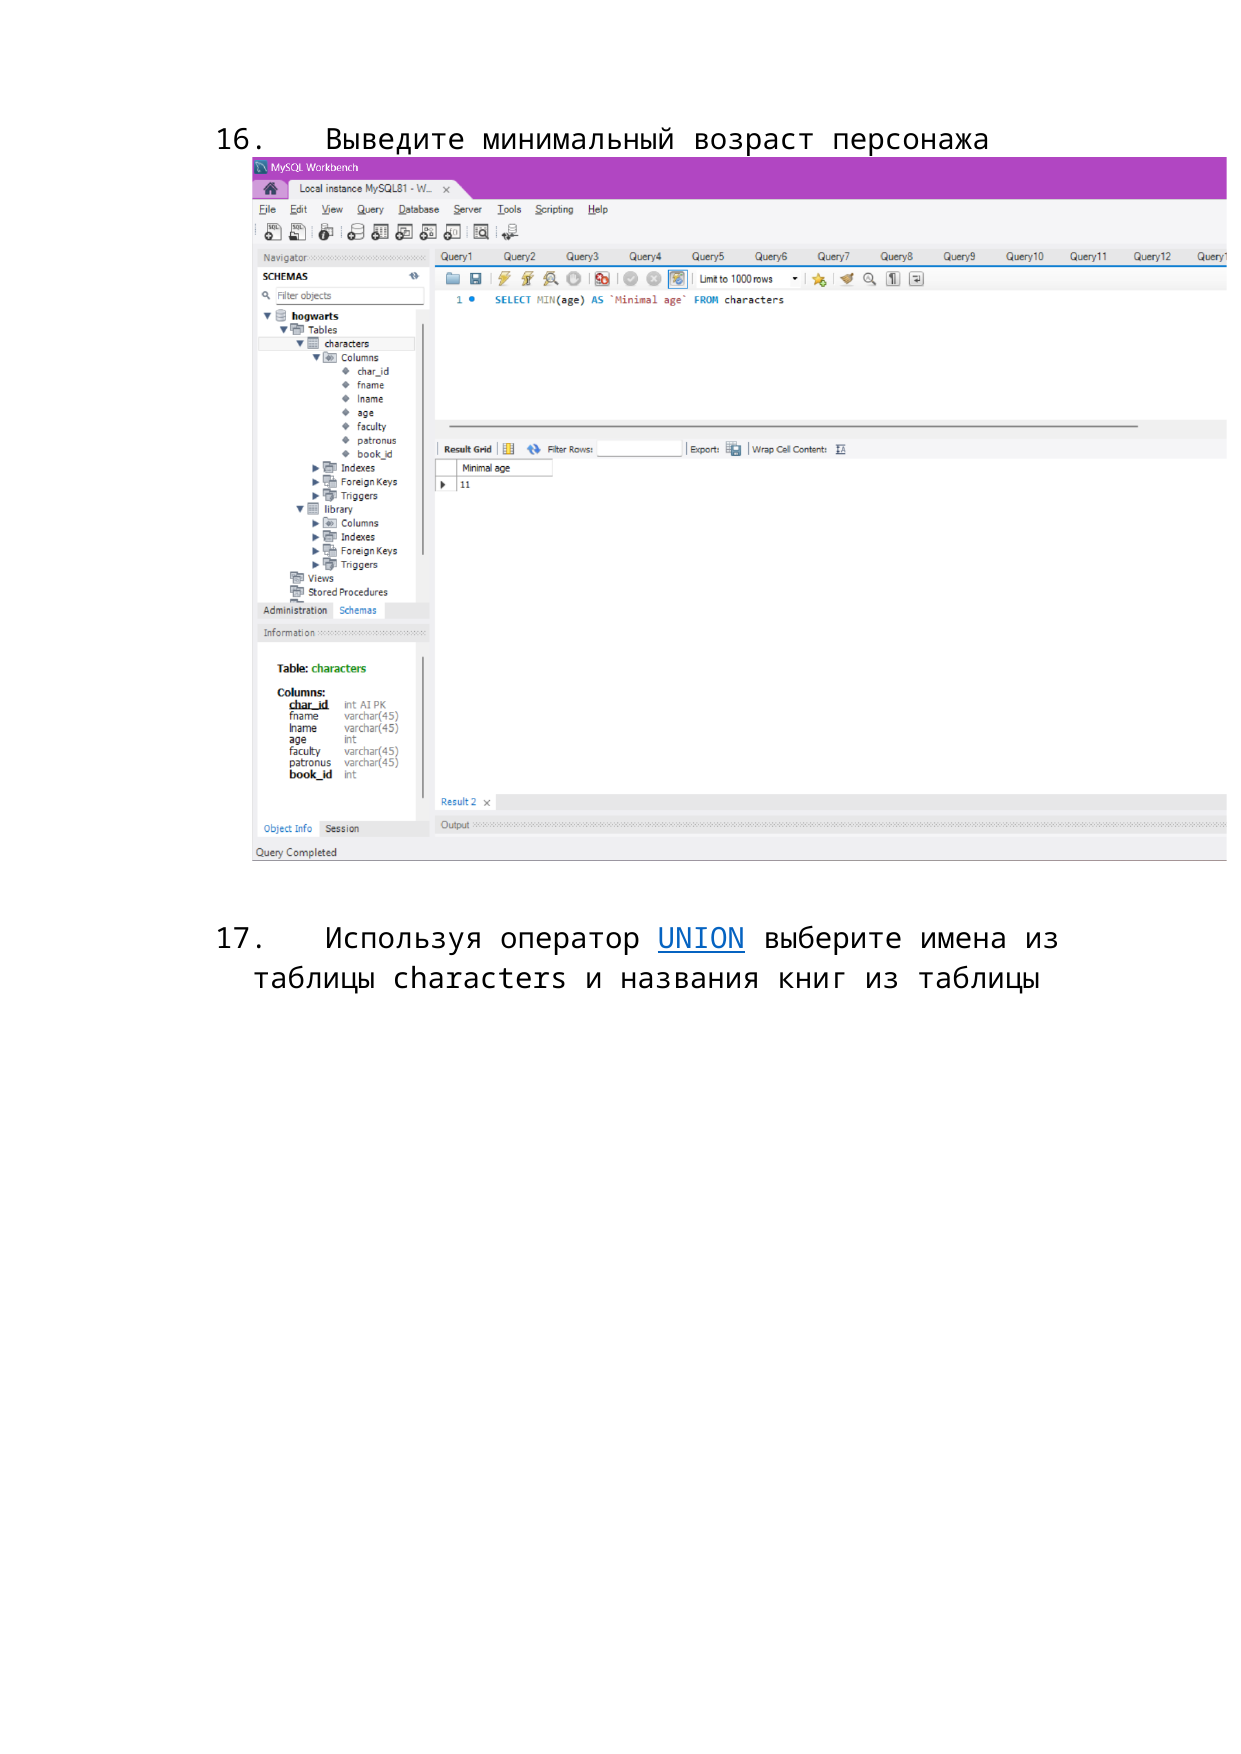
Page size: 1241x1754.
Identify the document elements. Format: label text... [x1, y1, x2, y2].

list Используя оператор UNION выберите имена из таблицы characters и названия книг из таблицы library [215, 917, 1152, 997]
picture [252, 157, 1227, 861]
